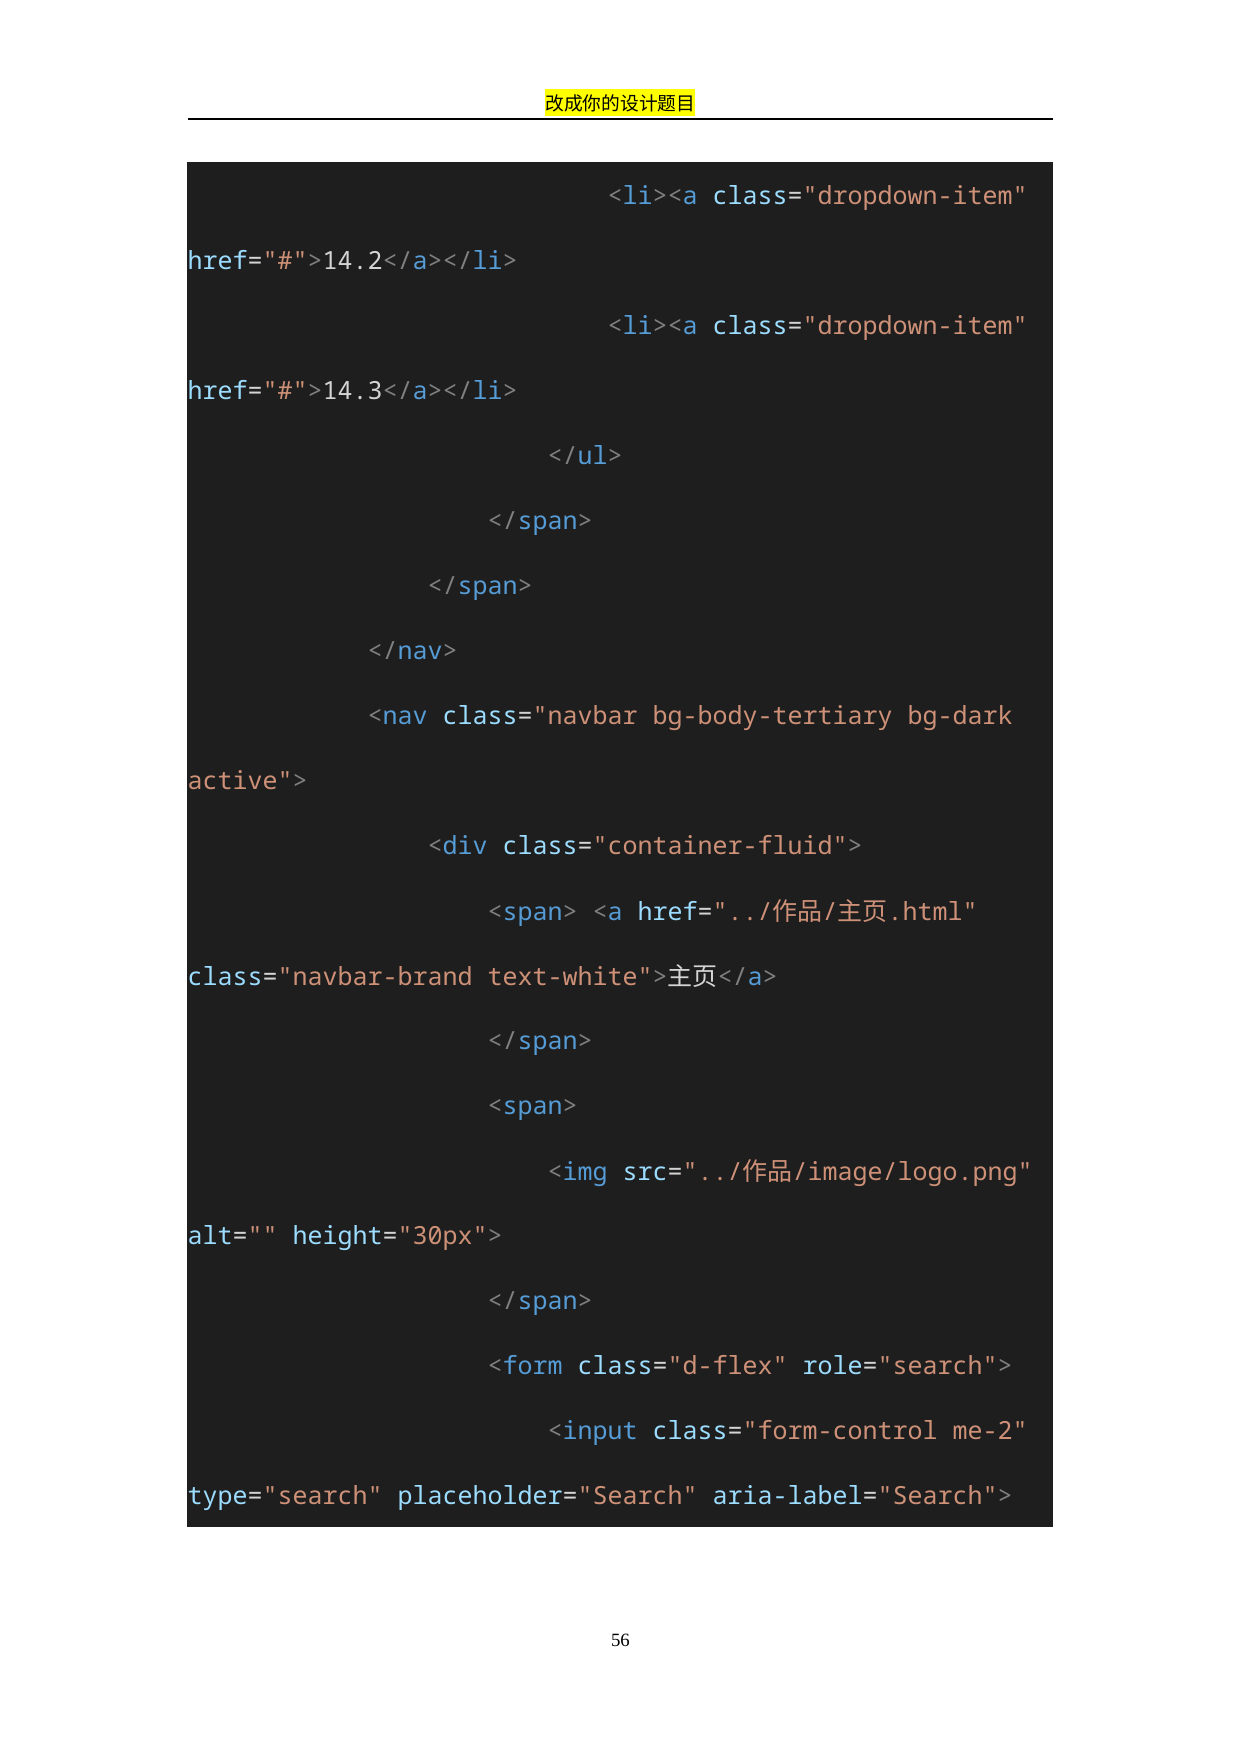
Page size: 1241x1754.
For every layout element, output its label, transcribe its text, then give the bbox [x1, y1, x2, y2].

text <div class="container-fluid"> [187, 812, 1053, 877]
text </span> [187, 487, 1053, 552]
text <li><a class="dropdown-item" href="#">14.3</a></li> [187, 292, 1053, 422]
text </ul> [187, 422, 1053, 487]
text </span> [187, 1267, 1053, 1332]
text <span> [187, 1072, 1053, 1137]
text </span> [187, 1007, 1053, 1072]
text <form class="d-flex" role="search"> [187, 1332, 1053, 1397]
text <span> <a href="../作品/主页.html" class="navbar-brand text-white">主页</a> [187, 877, 1053, 1007]
text </span> [187, 552, 1053, 617]
text </nav> [187, 617, 1053, 682]
text <input class="form-control me-2" type="search" placeholder="Search" aria-label="Search"> [187, 1397, 1053, 1527]
text <img src="../作品/image/logo.png" alt="" height="30px"> [187, 1137, 1053, 1267]
text <li><a class="dropdown-item" href="#">14.2</a></li> [187, 162, 1053, 292]
text <nav class="navbar bg-body-tertiary bg-dark active"> [187, 682, 1053, 812]
